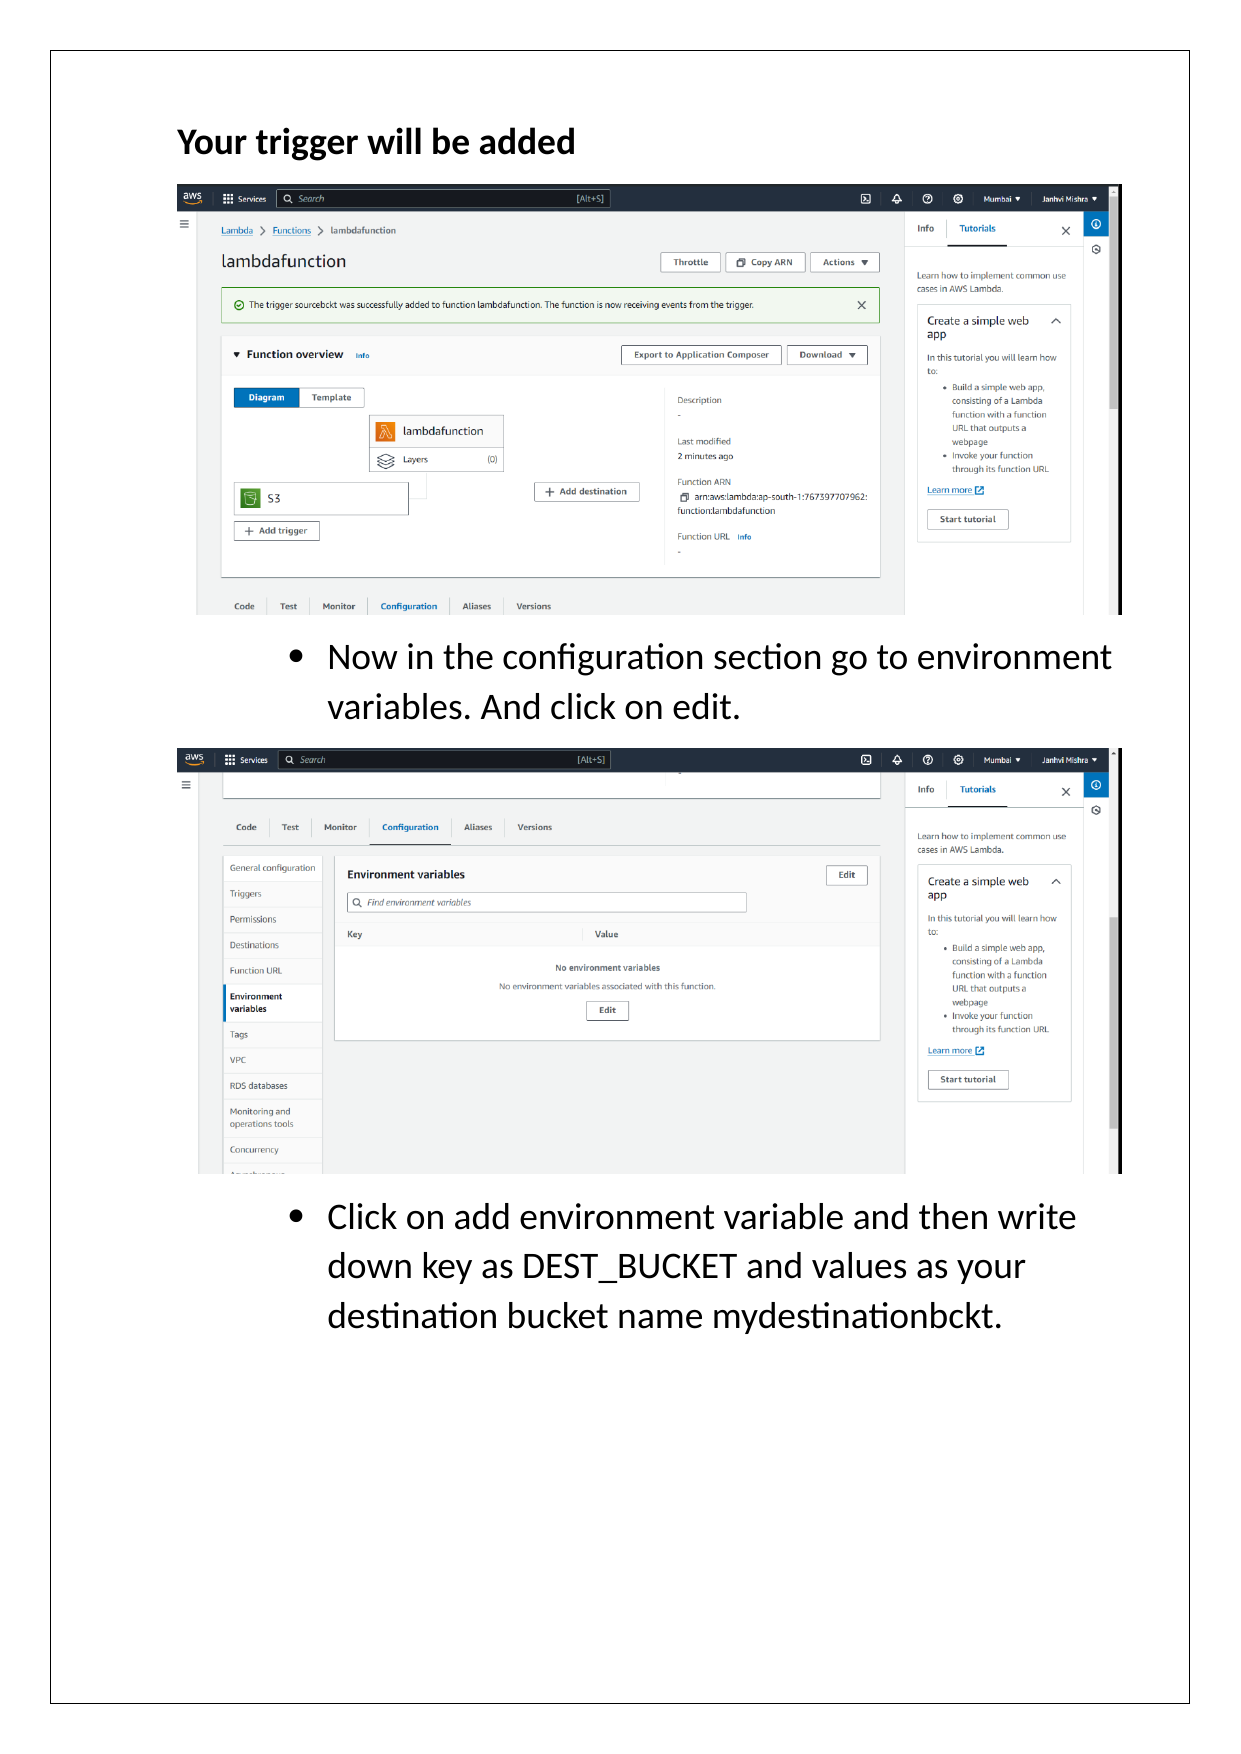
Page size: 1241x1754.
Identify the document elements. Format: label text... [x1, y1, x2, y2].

picture [177, 748, 1122, 1174]
list Click on add environment variable and then write down key as DEST_BUCKET and values as your destination bucket name mydestinationbckt. [289, 1193, 1122, 1338]
list Now in the configuration section go to environment variables. And click on edit. [289, 633, 1122, 728]
text Your trigger will be added [177, 118, 1122, 164]
picture [177, 184, 1122, 615]
